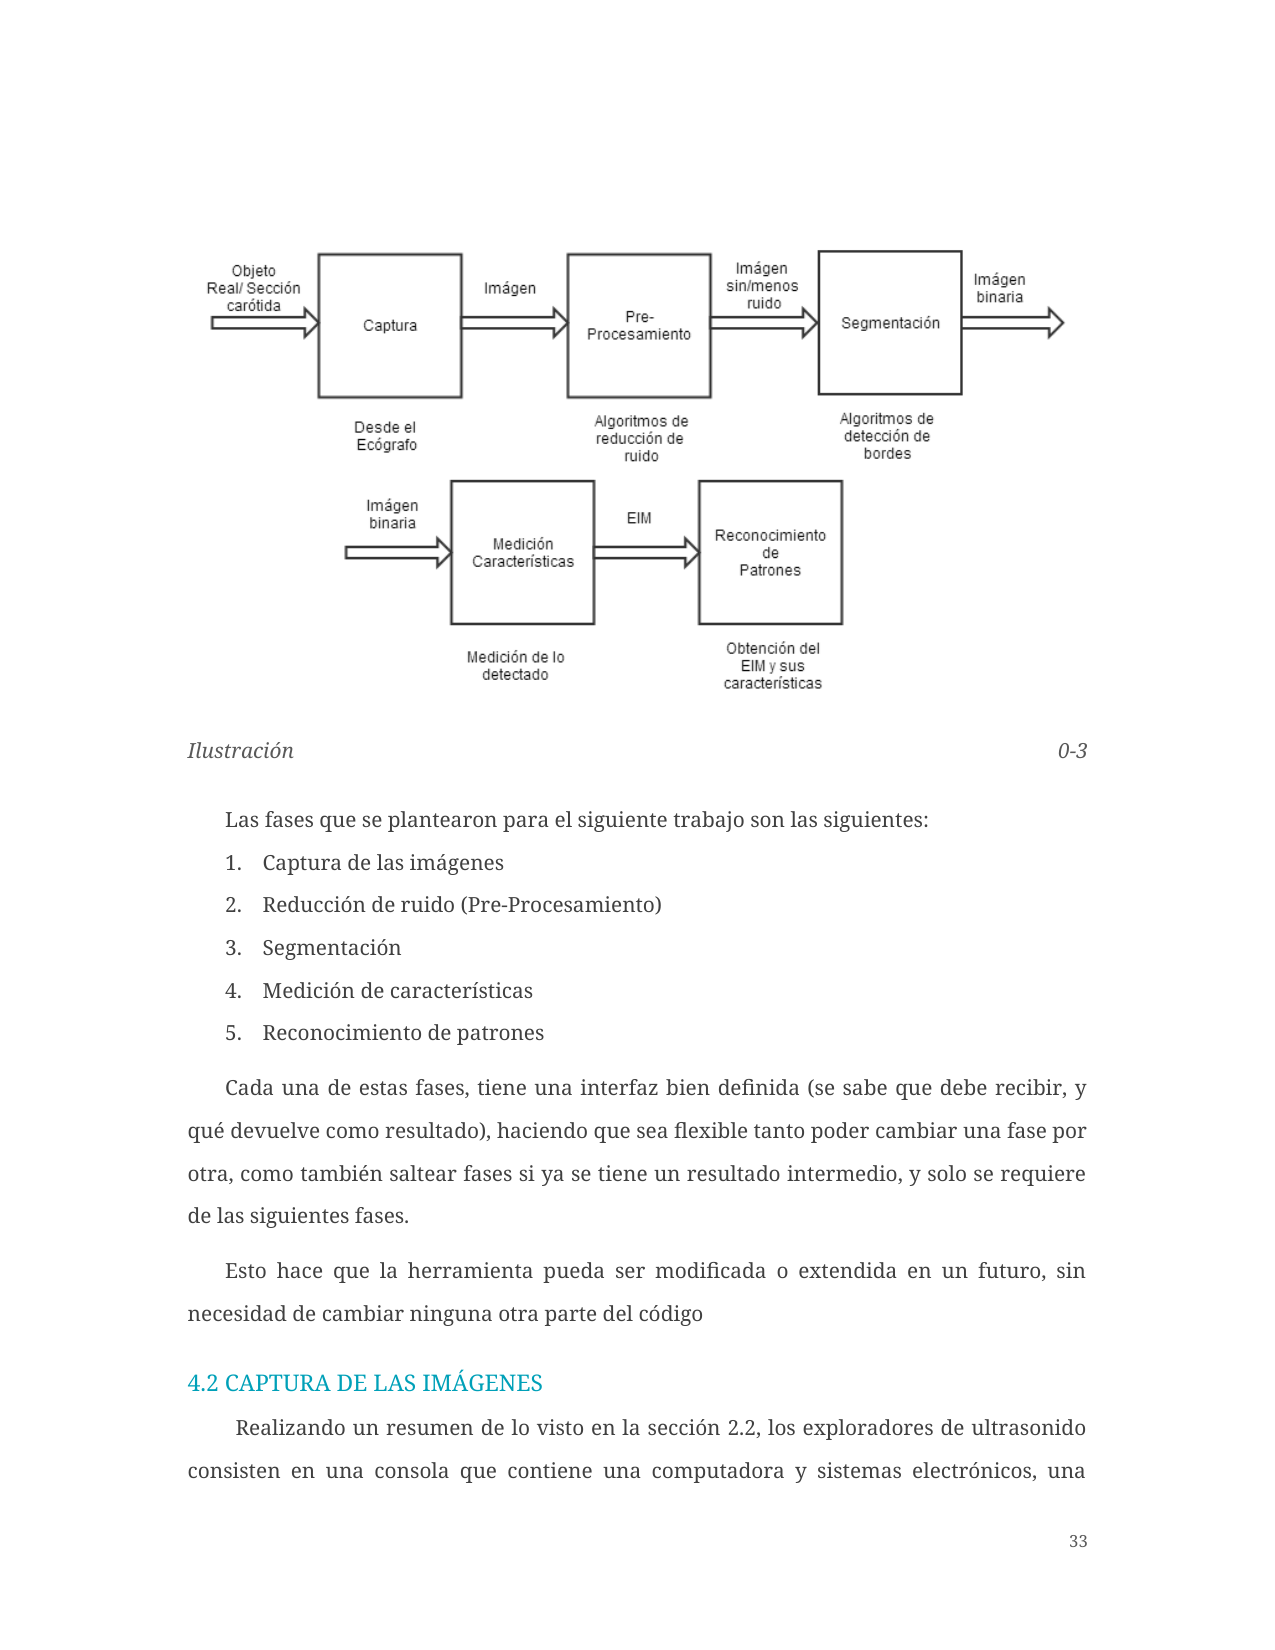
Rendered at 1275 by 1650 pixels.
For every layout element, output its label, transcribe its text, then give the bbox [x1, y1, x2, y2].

text Esto hace que la herramienta pueda ser modificada o extendida en un futuro, sin necesidad de cambiar ninguna otra parte del código [187, 1256, 1087, 1327]
list Reconocimiento de patrones [225, 1018, 1087, 1047]
subtitle 4.2 Captura de las imágenes [187, 1367, 1087, 1398]
picture [187, 208, 1088, 716]
list Reducción de ruido (Pre-Procesamiento) [225, 891, 1087, 919]
text Las fases que se plantearon para el siguiente trabajo son las siguientes: [187, 805, 1087, 834]
list Segmentación [225, 933, 1087, 962]
list Medición de características [225, 976, 1087, 1004]
text Cada una de estas fases, tiene una interfaz bien definida (se sabe que debe recibir, y qué devuelve como resultado), haciendo que sea flexible tanto poder cambiar una fase por otra, como también saltear fases si ya se tiene un resultado intermedio, y solo se requiere de las siguientes fases. [187, 1073, 1087, 1230]
list Captura de las imágenes [225, 848, 1087, 876]
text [187, 1413, 1087, 1484]
